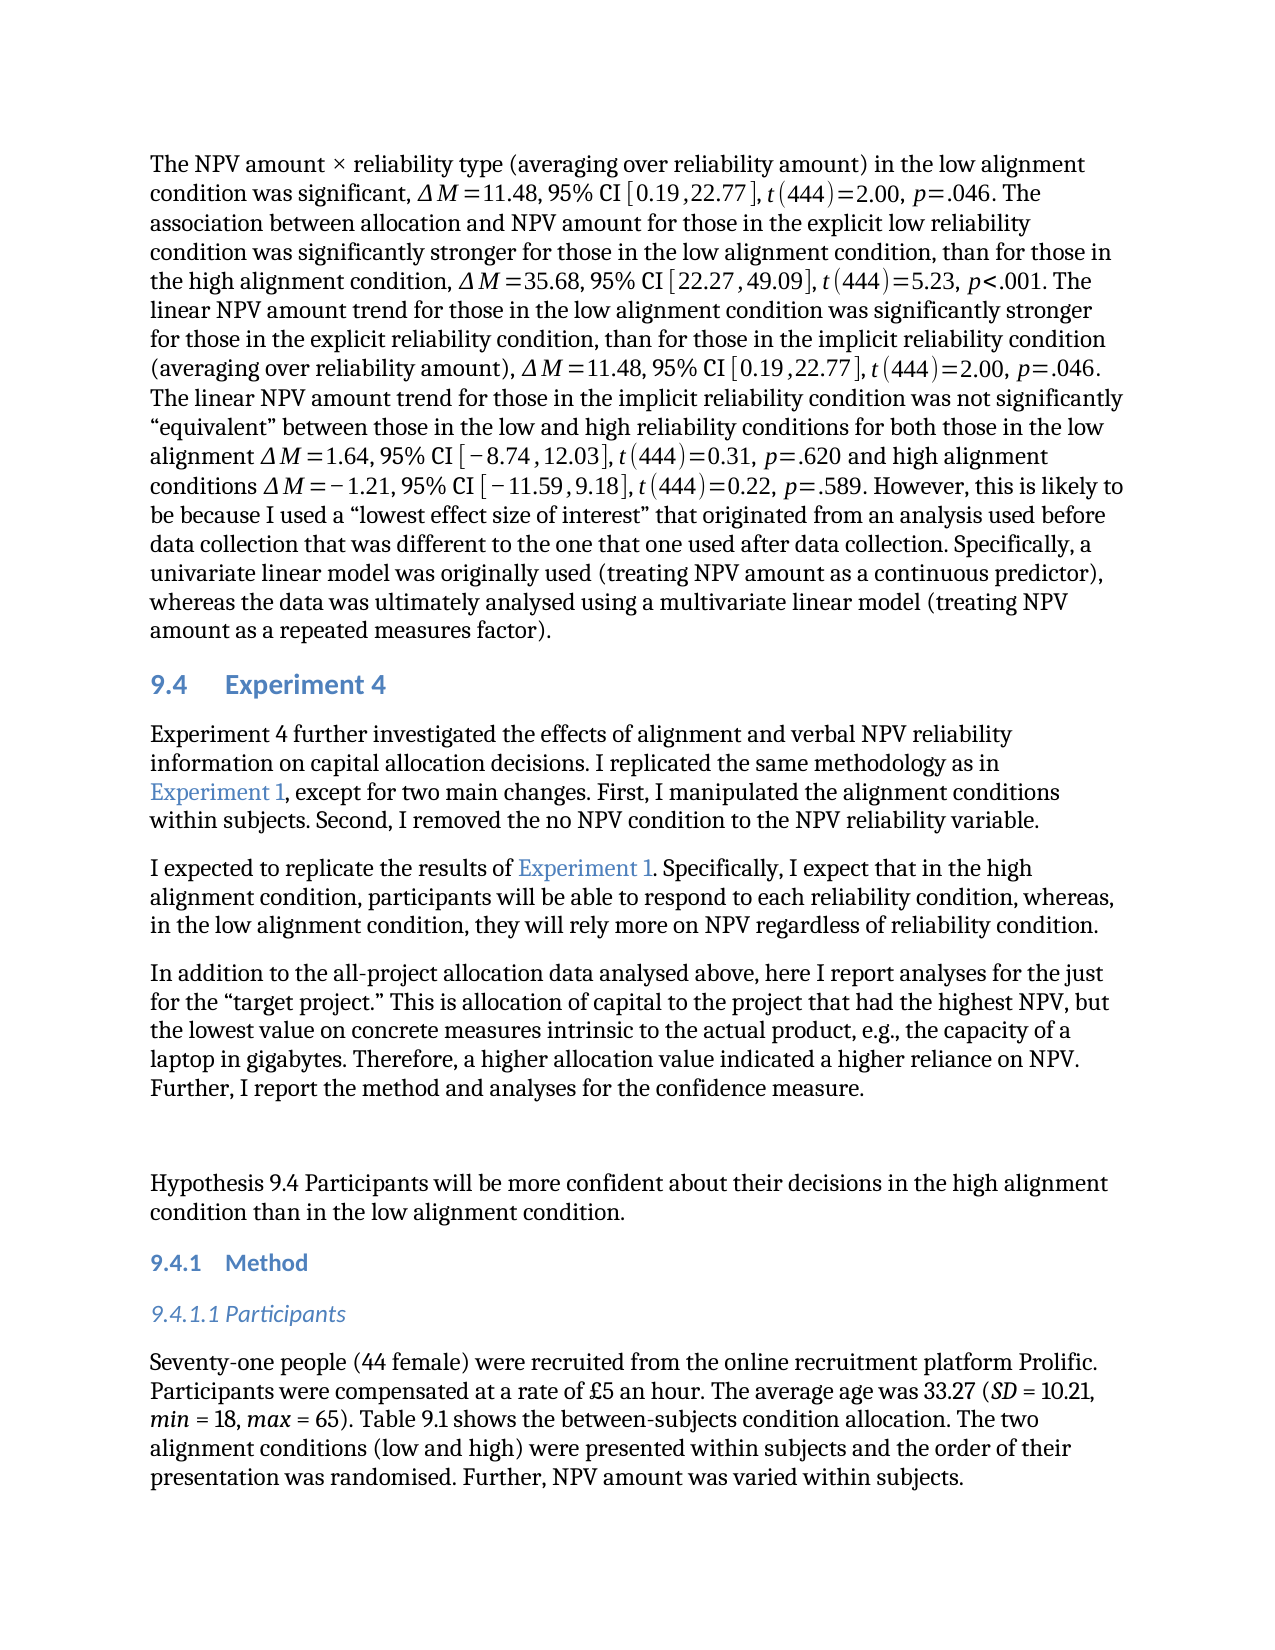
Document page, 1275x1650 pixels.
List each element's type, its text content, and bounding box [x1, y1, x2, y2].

text I expected to replicate the results of Experiment 1. Specifically, I expect that in the high alignment condition, participants will be able to respond to each reliability condition, whereas, in the low alignment condition, they will rely more on NPV regardless of reliability condition. [150, 854, 1125, 940]
subtitle 9.4 Experiment 4 [150, 666, 1125, 701]
subtitle 9.4.1.1 Participants [150, 1299, 1125, 1329]
text In addition to the all-project allocation data analysed above, here I report analyses for the just for the “target project.” This is allocation of capital to the project that had the highest NPV, but the lowest value on concrete measures intrinsic to the actual product, e.g., the capacity of a laptop in gigabytes. Therefore, a higher allocation value indicated a higher reliance on NPV. Further, I report the method and analyses for the confidence measure. [150, 959, 1125, 1103]
subtitle 9.4.1 Method [150, 1247, 1125, 1278]
text Experiment 4 further investigated the effects of alignment and verbal NPV reliability information on capital allocation decisions. I replicated the same methodology as in Experiment 1, except for two main changes. First, I manipulated the alignment conditions within subjects. Second, I removed the no NPV condition to the NPV reliability variable. [150, 720, 1125, 835]
text Hypothesis 9.4 Participants will be more confident about their decisions in the high alignment condition than in the low alignment condition. [150, 1169, 1125, 1226]
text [150, 150, 1125, 645]
text Seventy-one people (44 female) were recruited from the online recruitment platform Prolific. Participants were compensated at a rate of £5 an hour. The average age was 33.27 (SD = 10.21, min = 18, max = 65). Table 9.1 shows the between-subjects condition allocation. The two alignment conditions (low and high) were presented within subjects and the order of their presentation was randomised. Further, NPV amount was varied within subjects. [150, 1348, 1125, 1492]
